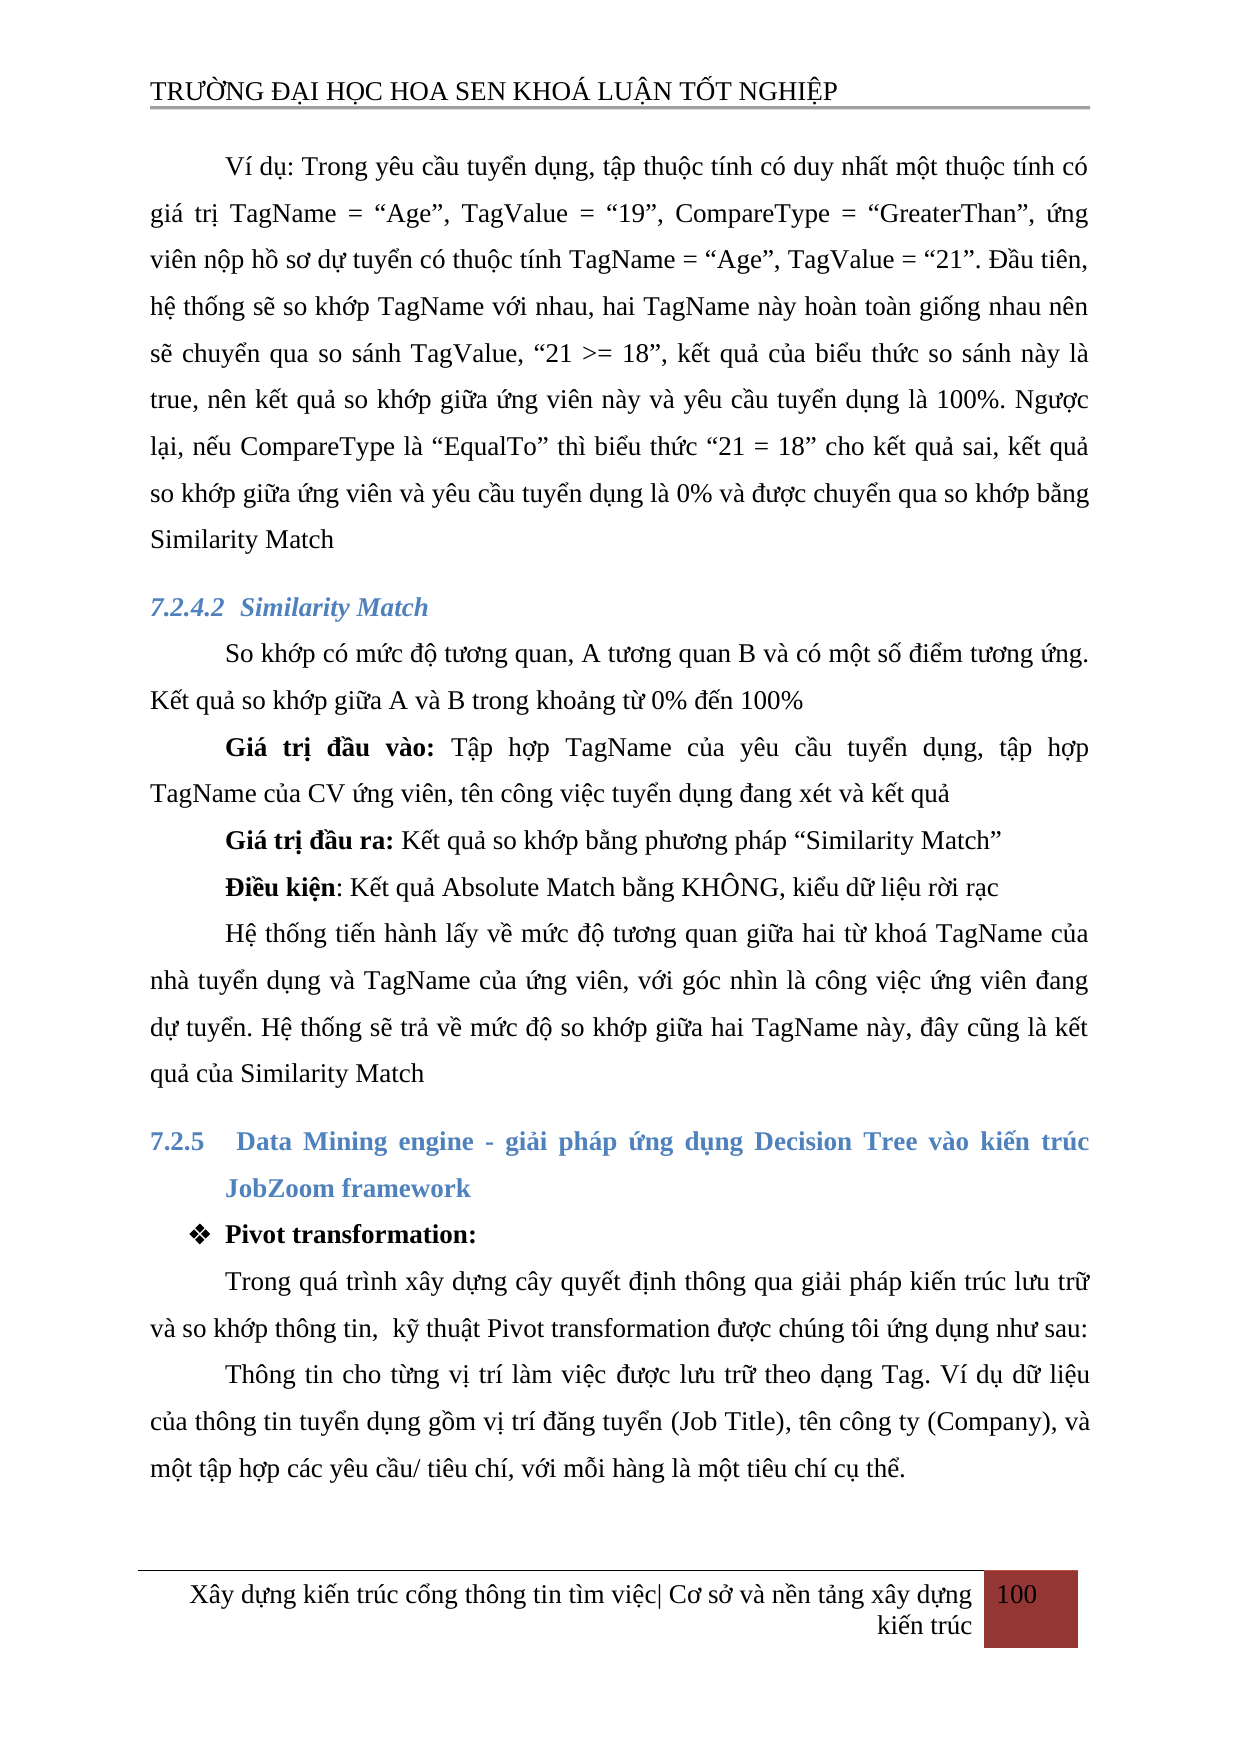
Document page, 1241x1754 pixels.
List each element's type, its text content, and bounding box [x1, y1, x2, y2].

text Ví dụ: Trong yêu cầu tuyển dụng, tập thuộc tính có duy nhất một thuộc tính có giá trị TagName = “Age”, TagValue = “19”, CompareType = “GreaterThan”, ứng viên nộp hồ sơ dự tuyển có thuộc tính TagName = “Age”, TagValue = “21”. Đầu tiên, hệ thống sẽ so khớp TagName với nhau, hai TagName này hoàn toàn giống nhau nên sẽ chuyển qua so sánh TagValue, “21 >= 18”, kết quả của biểu thức so sánh này là true, nên kết quả so khớp giữa ứng viên này và yêu cầu tuyển dụng là 100%. Ngược lại, nếu CompareType là “EqualTo” thì biểu thức “21 = 18” cho kết quả sai, kết quả so khớp giữa ứng viên và yêu cầu tuyển dụng là 0% và được chuyển qua so khớp bằng Similarity Match [150, 150, 1090, 554]
list Hệ thống tiến hành lấy về mức độ tương quan giữa hai từ khoá TagName của nhà tuyển dụng và TagName của ứng viên, với góc nhìn là công việc ứng viên đang dự tuyển. Hệ thống sẽ trả về mức độ so khớp giữa hai TagName này, đây cũng là kết quả của Similarity Match [150, 917, 1090, 1089]
list Pivot transformation: [187, 1218, 1090, 1249]
list Điều kiện: Kết quả Absolute Match bằng KHÔNG, kiểu dữ liệu rời rạc [150, 871, 1090, 902]
text Trong quá trình xây dựng cây quyết định thông qua giải pháp kiến trúc lưu trữ và so khớp thông tin, kỹ thuật Pivot transformation được chúng tôi ứng dụng như sau: [150, 1265, 1090, 1343]
subtitle Similarity Match [150, 591, 1090, 622]
text So khớp có mức độ tương quan, A tương quan B và có một số điểm tương ứng. Kết quả so khớp giữa A và B trong khoảng từ 0% đến 100% [150, 637, 1090, 715]
text Giá trị đầu vào: Tập hợp TagName của yêu cầu tuyển dụng, tập hợp TagName của CV ứng viên, tên công việc tuyển dụng đang xét và kết quả [150, 731, 1090, 809]
text Thông tin cho từng vị trí làm việc được lưu trữ theo dạng Tag. Ví dụ dữ liệu của thông tin tuyển dụng gồm vị trí đăng tuyển (Job Title), tên công ty (Company), và một tập hợp các yêu cầu/ tiêu chí, với mỗi hàng là một tiêu chí cụ thể. [150, 1358, 1090, 1483]
text Giá trị đầu ra: Kết quả so khớp bằng phương pháp “Similarity Match” [150, 824, 1090, 855]
subtitle Data Mining engine - giải pháp ứng dụng Decision Tree vào kiến trúc JobZoom framework [150, 1125, 1090, 1203]
